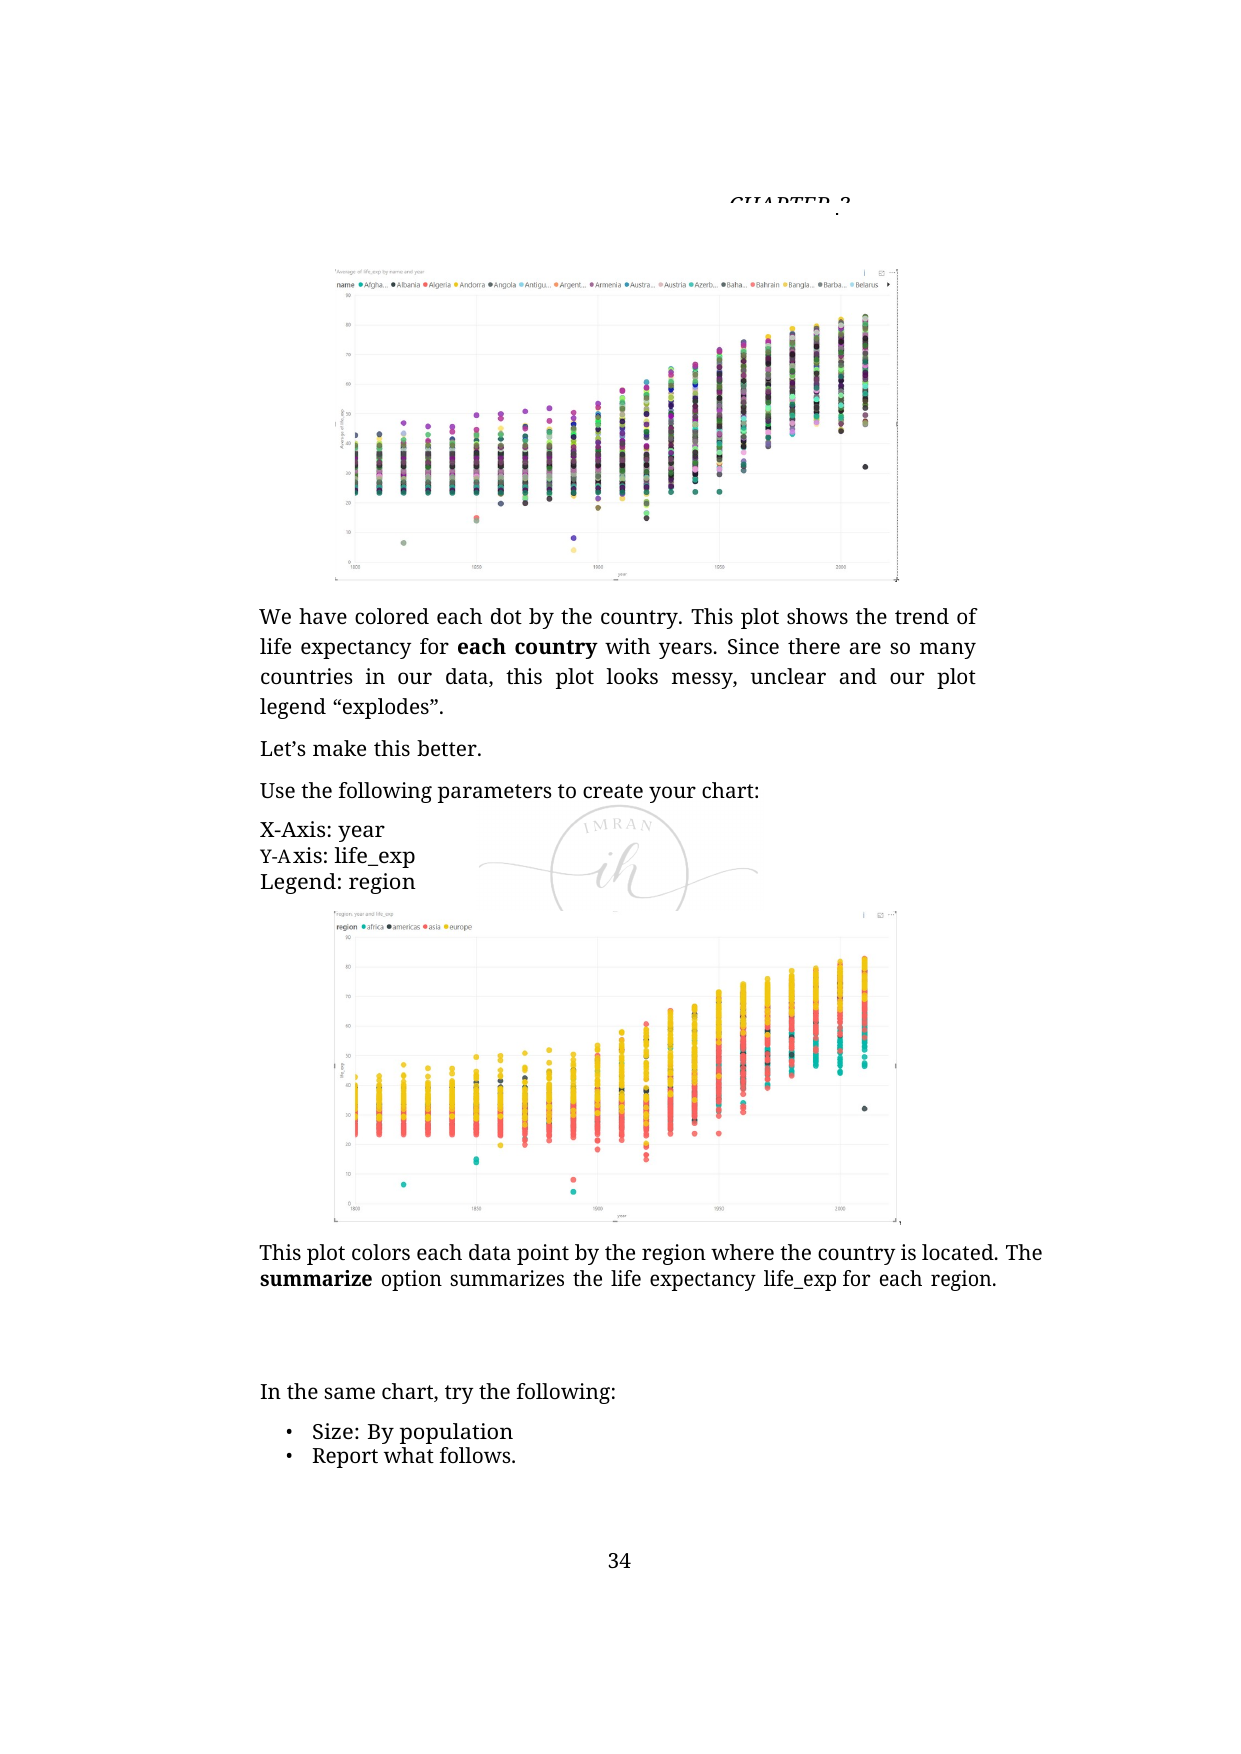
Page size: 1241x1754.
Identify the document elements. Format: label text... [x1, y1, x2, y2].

list xis: life_exp Legend: region [260, 843, 435, 896]
text X-Axis: year [260, 817, 1065, 842]
text summarize option summarizes the life expectancy life_exp for each region. [260, 1265, 1065, 1292]
picture [335, 269, 900, 582]
list Size: By population [285, 1418, 1065, 1444]
text Let’s make this better. [260, 734, 1065, 763]
list Report what follows. [285, 1444, 1065, 1468]
text Use the following parameters to create your chart: [260, 776, 1065, 805]
text We have colored each dot by the country. This plot shows the trend of life expectancy for each country with years. Since there are so many countries in our data, this plot looks messy, unclear and our plot legend “explodes”. [259, 602, 976, 720]
text In the same chart, try the following: [260, 1377, 1065, 1406]
picture [332, 911, 901, 1225]
